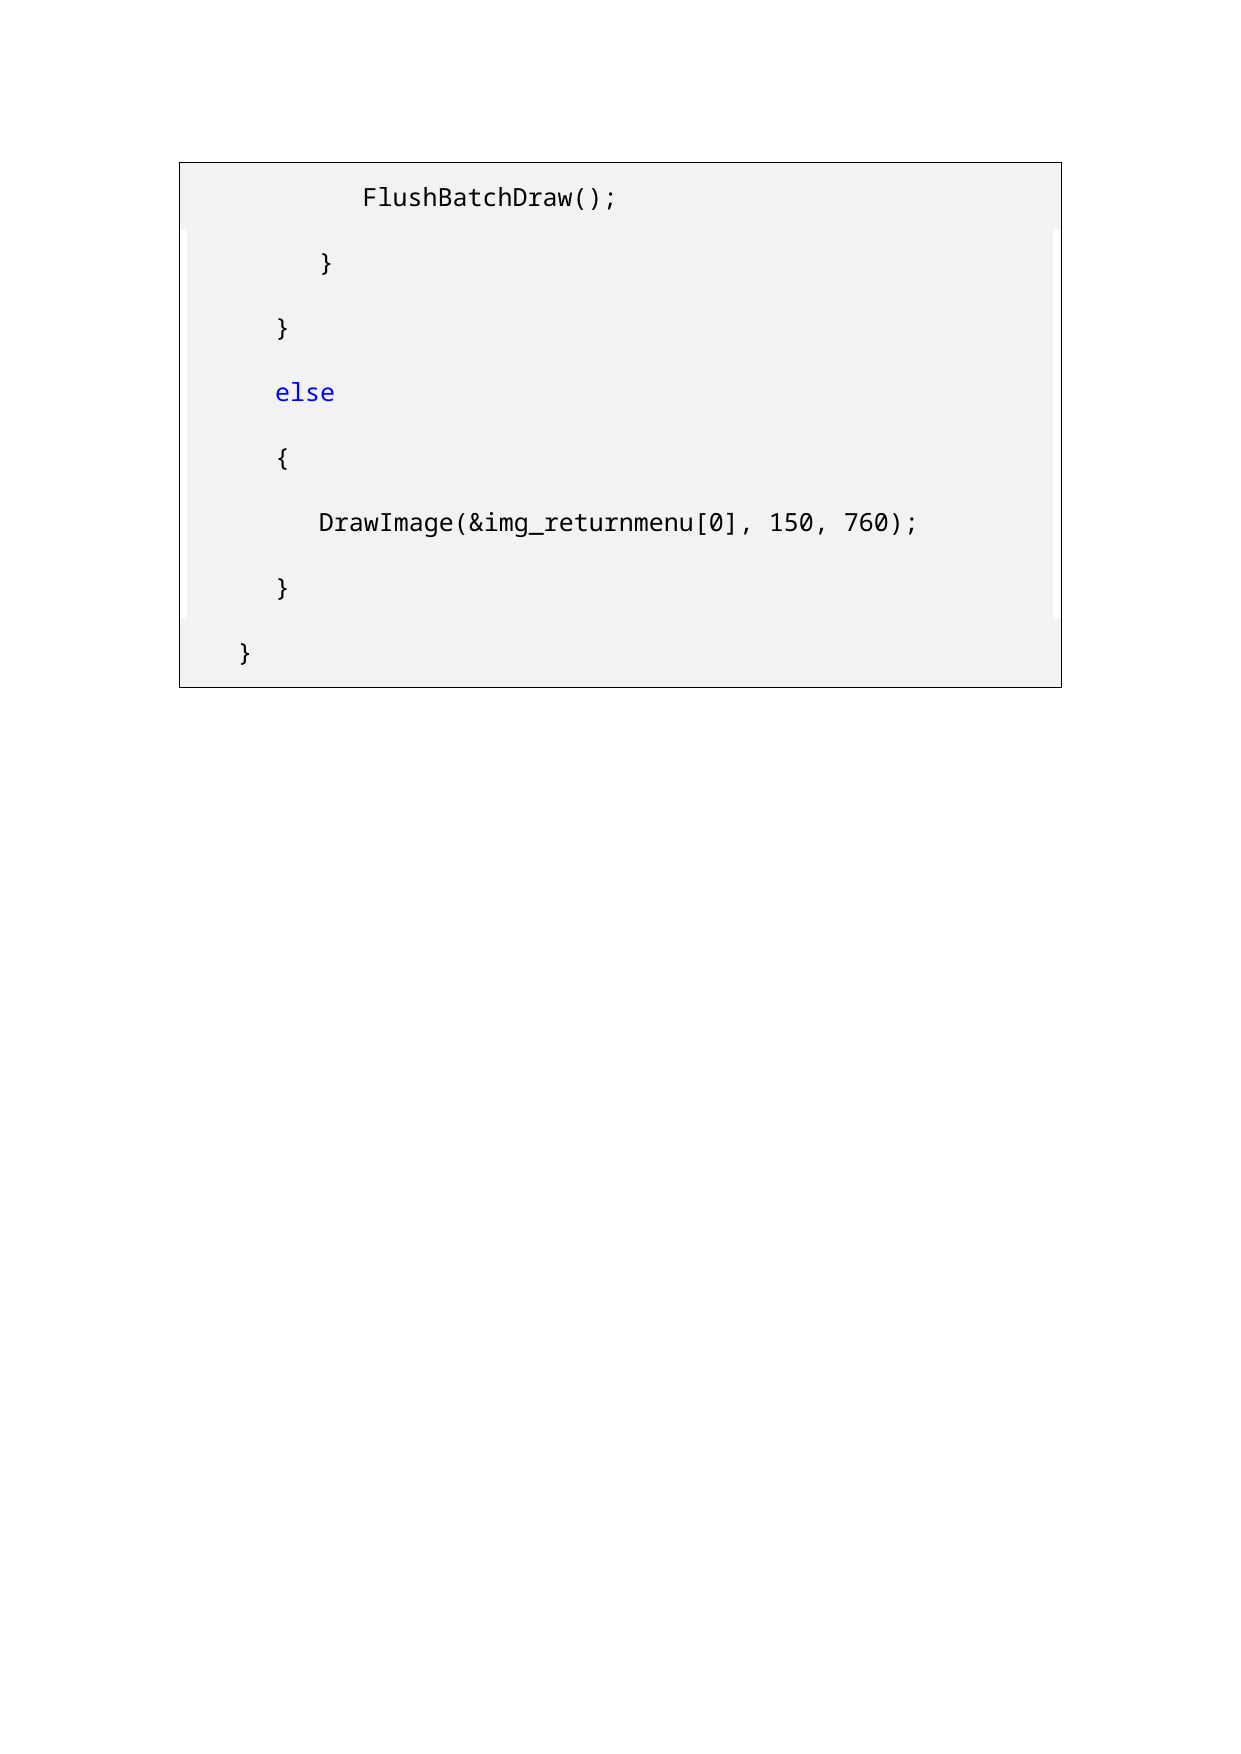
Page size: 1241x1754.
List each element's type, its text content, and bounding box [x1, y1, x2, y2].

text } [180, 617, 1061, 687]
text DrawImage(&img_returnmenu[0], 150, 760); [187, 489, 1053, 554]
text } [187, 229, 1053, 294]
text { [187, 424, 1053, 489]
text FlushBatchDraw(); [180, 163, 1061, 229]
text } [187, 554, 1053, 617]
text else [187, 359, 1053, 424]
text } [187, 294, 1053, 359]
